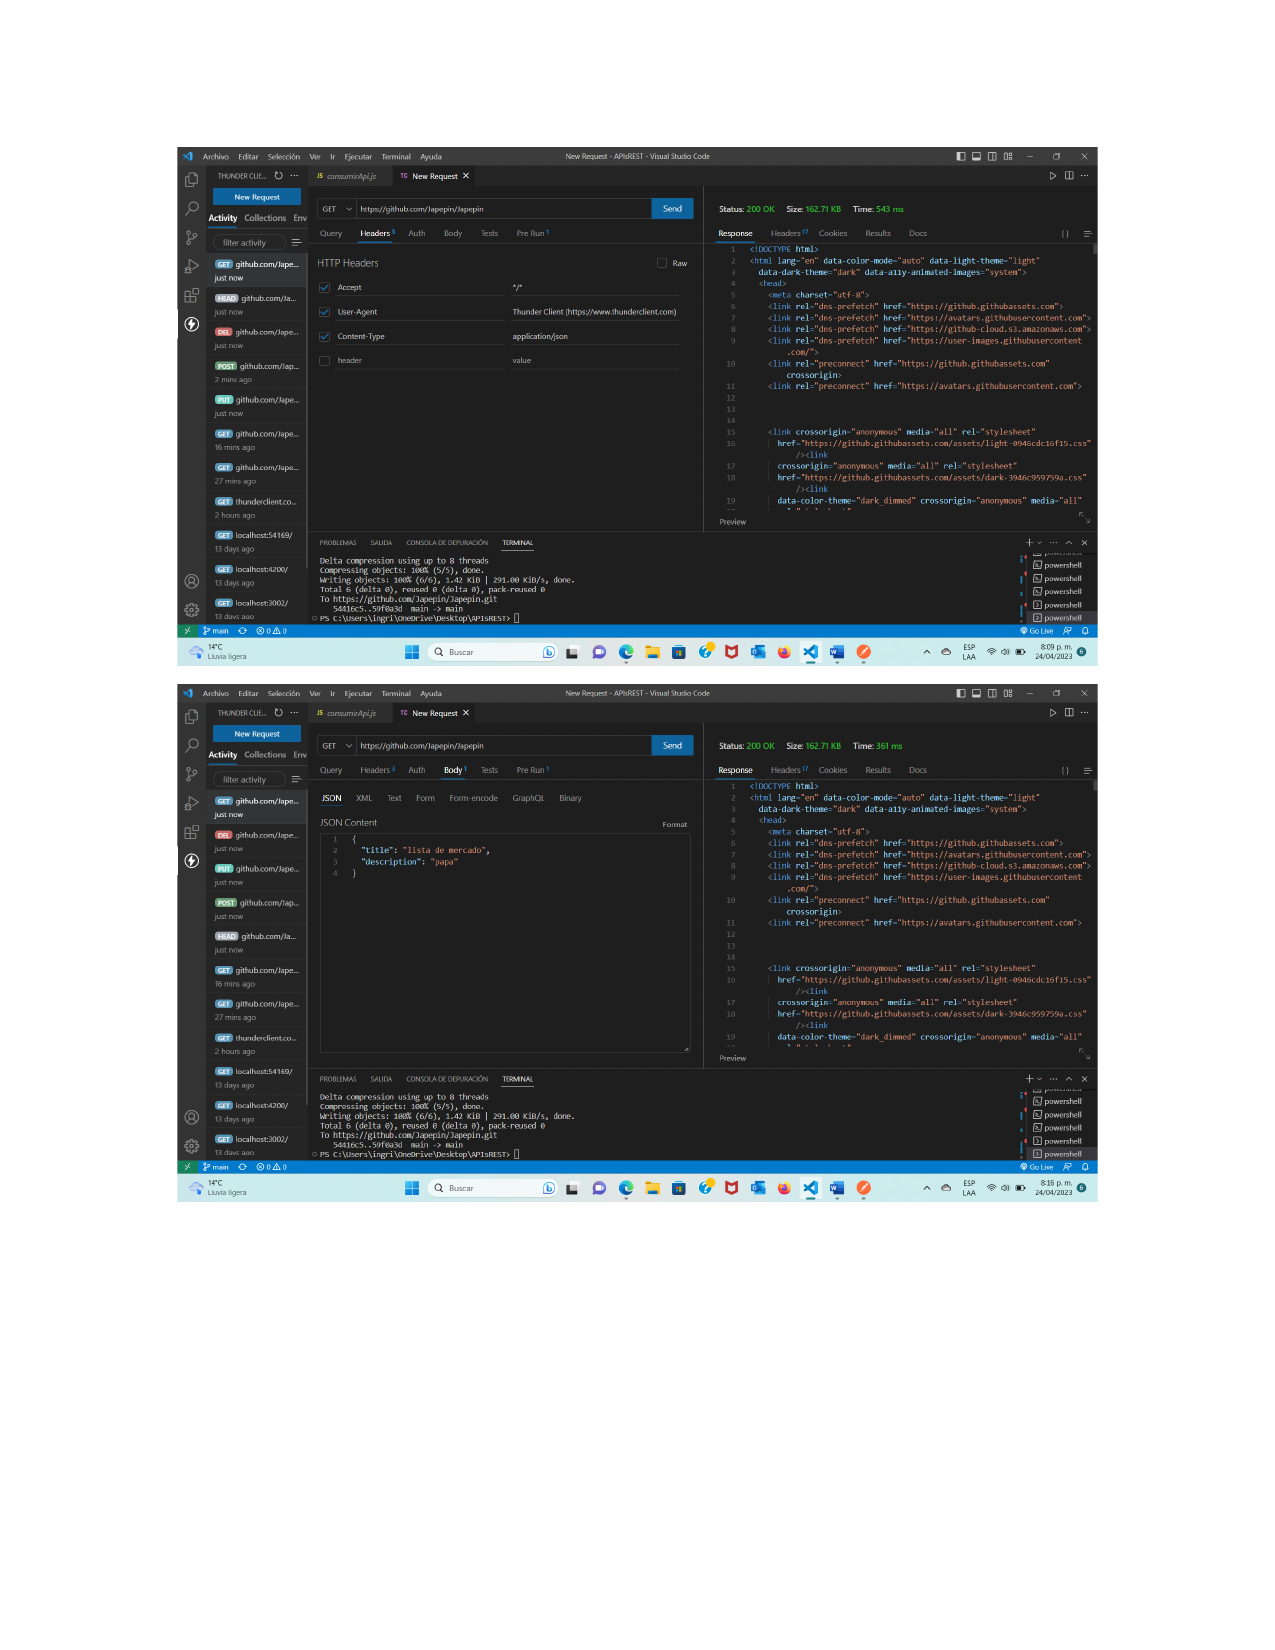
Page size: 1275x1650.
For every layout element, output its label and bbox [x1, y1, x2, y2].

picture [177, 684, 1098, 1202]
picture [177, 147, 1098, 666]
